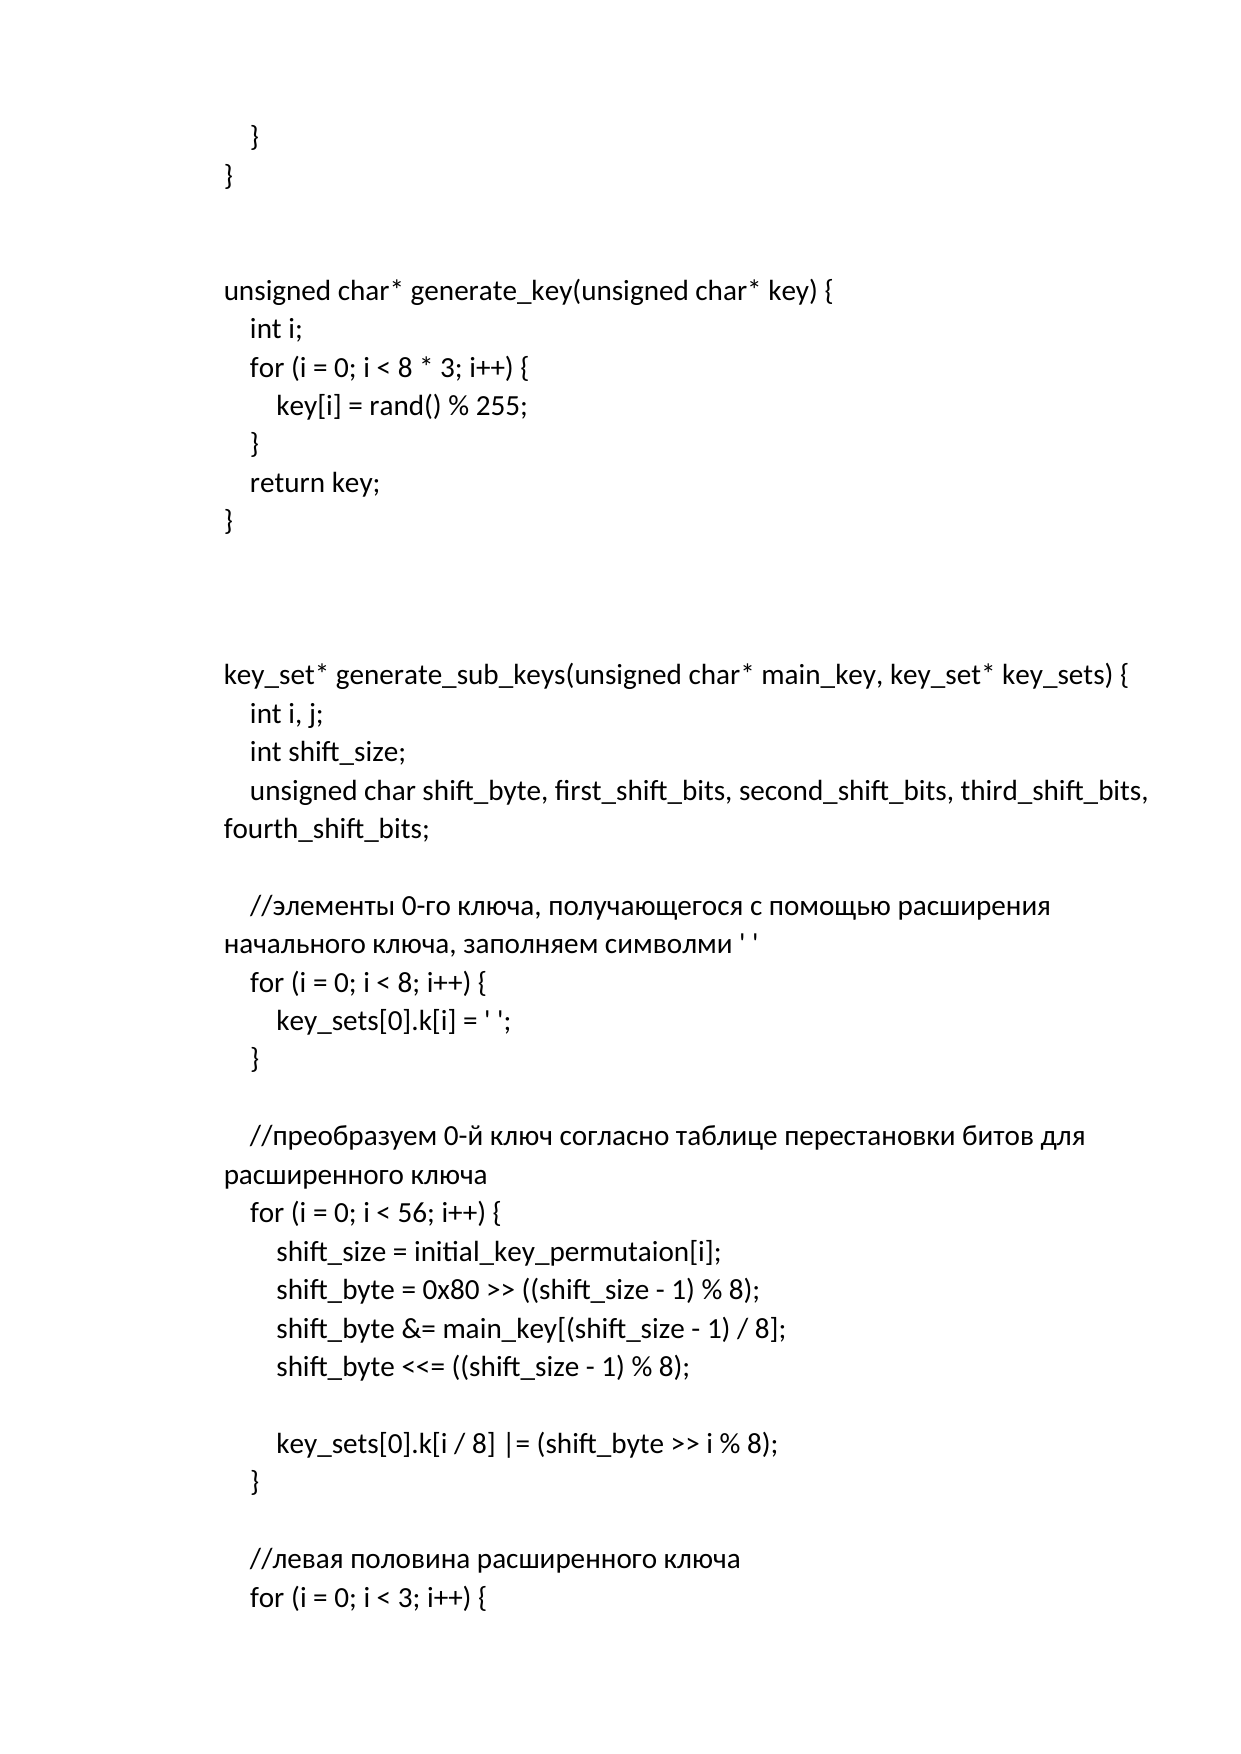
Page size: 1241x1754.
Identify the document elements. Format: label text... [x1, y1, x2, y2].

list //преобразуем 0-й ключ согласно таблице перестановки битов для расширенного ключа [223, 1117, 1152, 1192]
list } [223, 1463, 1152, 1499]
list shift_byte = 0x80 >> ((shift_size - 1) % 8); [223, 1271, 1152, 1307]
list } [223, 118, 1152, 154]
list for (i = 0; i < 56; i++) { [223, 1194, 1152, 1230]
list key_sets[0].k[i / 8] |= (shift_byte >> i % 8); [223, 1425, 1152, 1461]
list key[i] = rand() % 255; [223, 387, 1152, 423]
list int i, j; [223, 695, 1152, 730]
list int i; [223, 310, 1152, 346]
list //левая половина расширенного ключа [223, 1540, 1152, 1576]
list for (i = 0; i < 8; i++) { [223, 964, 1152, 999]
list } [223, 502, 1152, 538]
list key_sets[0].k[i] = ' '; [223, 1002, 1152, 1038]
list for (i = 0; i < 8 * 3; i++) { [223, 349, 1152, 384]
list key_set* generate_sub_keys(unsigned char* main_key, key_set* key_sets) { [223, 656, 1152, 692]
list return key; [223, 464, 1152, 500]
list int shift_size; [223, 733, 1152, 769]
list //элементы 0-го ключа, получающегося с помощью расширения начального ключа, заполняем символми ' ' [223, 887, 1152, 961]
list } [223, 1041, 1152, 1076]
list for (i = 0; i < 3; i++) { [223, 1579, 1152, 1614]
list shift_byte &= main_key[(shift_size - 1) / 8]; [223, 1310, 1152, 1345]
list shift_byte <<= ((shift_size - 1) % 8); [223, 1348, 1152, 1384]
list } [223, 426, 1152, 461]
list unsigned char* generate_key(unsigned char* key) { [223, 272, 1152, 307]
list unsigned char shift_byte, first_shift_bits, second_shift_bits, third_shift_bits, fourth_shift_bits; [223, 772, 1152, 846]
list } [223, 157, 1152, 192]
list shift_size = initial_key_permutaion[i]; [223, 1233, 1152, 1268]
